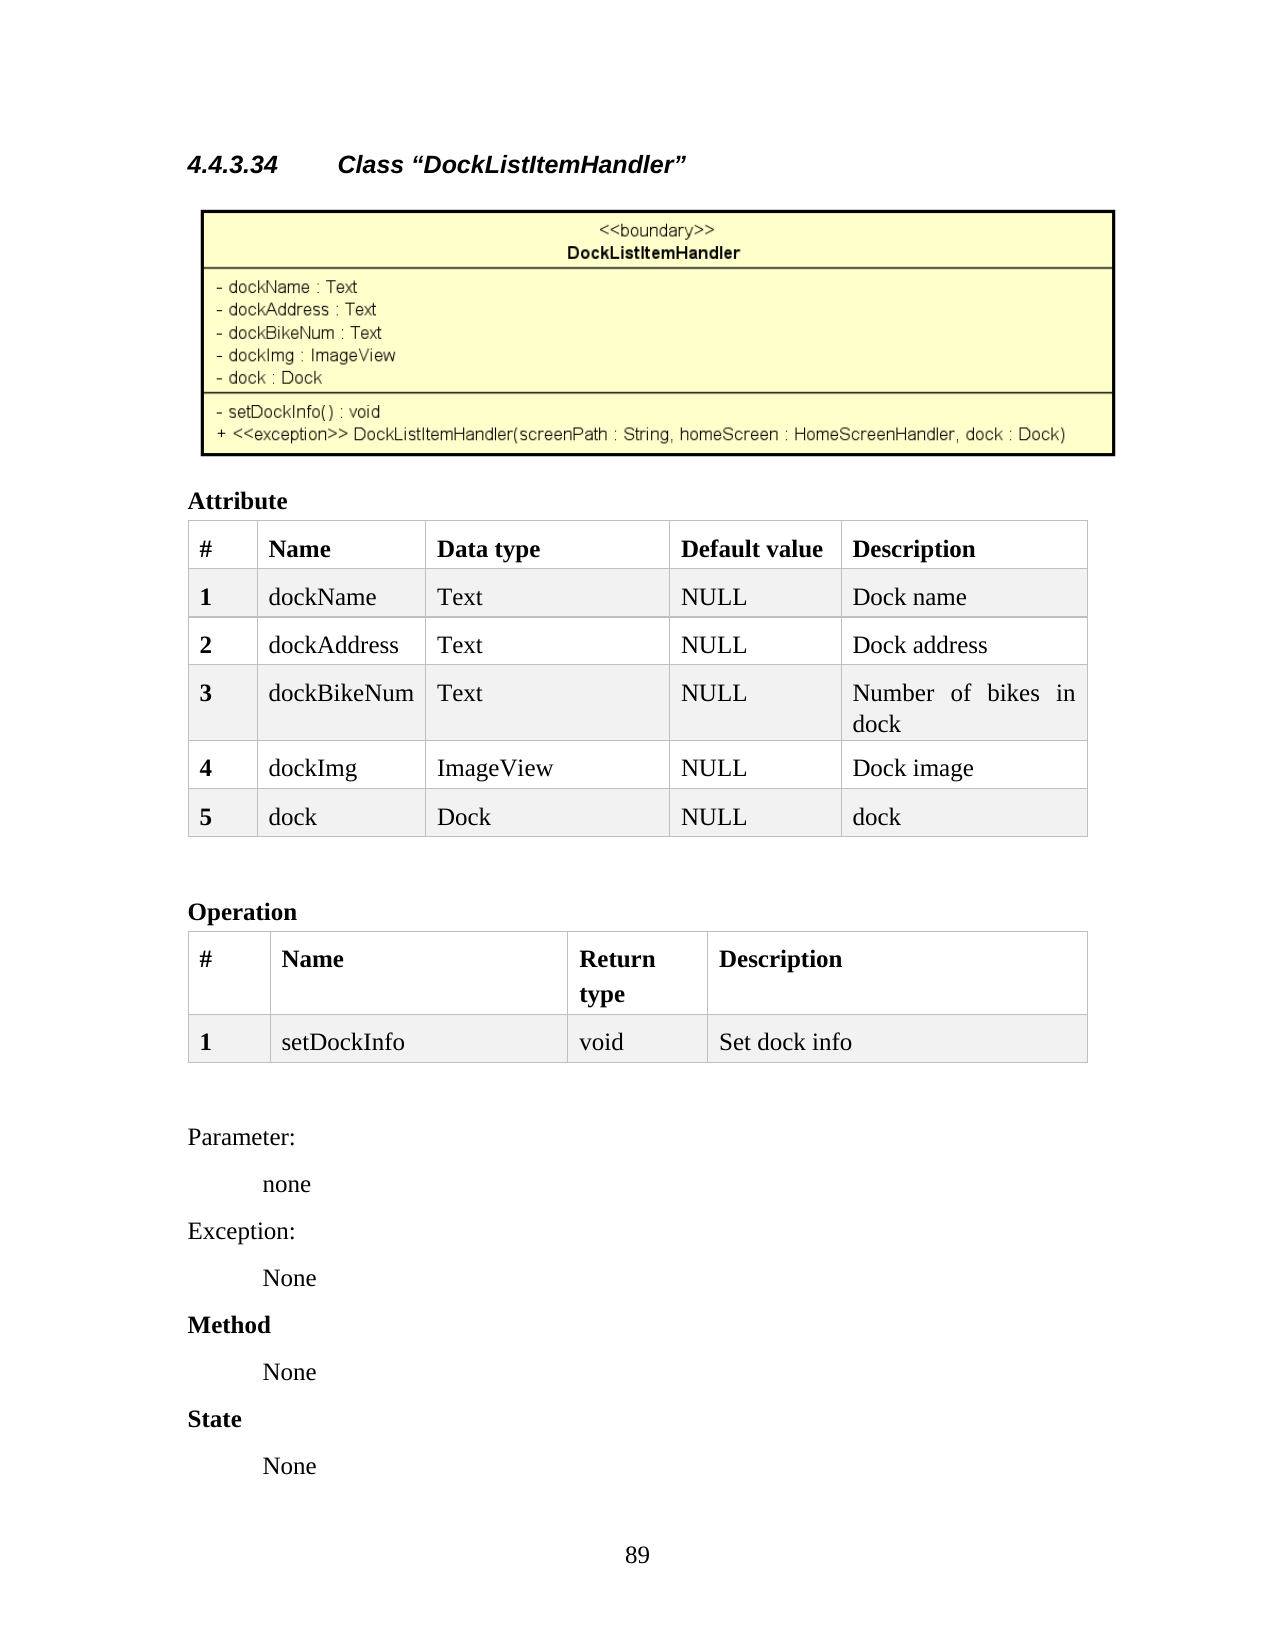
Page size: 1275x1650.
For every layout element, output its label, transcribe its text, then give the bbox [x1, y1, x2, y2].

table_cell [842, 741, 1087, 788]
text None [187, 1451, 1087, 1480]
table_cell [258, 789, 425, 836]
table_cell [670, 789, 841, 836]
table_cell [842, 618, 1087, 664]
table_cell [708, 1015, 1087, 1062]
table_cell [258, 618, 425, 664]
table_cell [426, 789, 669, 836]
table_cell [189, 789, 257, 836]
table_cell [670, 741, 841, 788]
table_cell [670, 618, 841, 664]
text Parameter: [187, 1122, 1087, 1151]
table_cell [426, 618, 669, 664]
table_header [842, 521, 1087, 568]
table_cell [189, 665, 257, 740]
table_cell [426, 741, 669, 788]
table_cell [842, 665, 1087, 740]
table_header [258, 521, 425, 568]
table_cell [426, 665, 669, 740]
text none [187, 1169, 1087, 1198]
text State [187, 1404, 1087, 1433]
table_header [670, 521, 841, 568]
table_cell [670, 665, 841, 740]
text None [187, 1263, 1087, 1292]
text Method [187, 1310, 1087, 1339]
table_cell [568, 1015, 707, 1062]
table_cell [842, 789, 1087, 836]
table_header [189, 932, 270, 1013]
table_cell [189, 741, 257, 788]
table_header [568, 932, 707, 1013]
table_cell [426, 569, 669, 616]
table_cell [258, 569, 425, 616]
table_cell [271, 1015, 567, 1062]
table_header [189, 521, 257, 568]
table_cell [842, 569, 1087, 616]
text Attribute [187, 486, 1087, 514]
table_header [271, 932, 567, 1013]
text Operation [187, 897, 1087, 925]
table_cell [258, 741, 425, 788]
picture [187, 197, 1128, 468]
text Exception: [187, 1216, 1087, 1245]
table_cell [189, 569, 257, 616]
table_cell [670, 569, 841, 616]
subtitle Class “DockListItemHandler” [187, 150, 1087, 179]
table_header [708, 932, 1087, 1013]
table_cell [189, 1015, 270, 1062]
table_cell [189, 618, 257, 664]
text None [187, 1357, 1087, 1386]
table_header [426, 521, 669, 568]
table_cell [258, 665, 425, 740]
